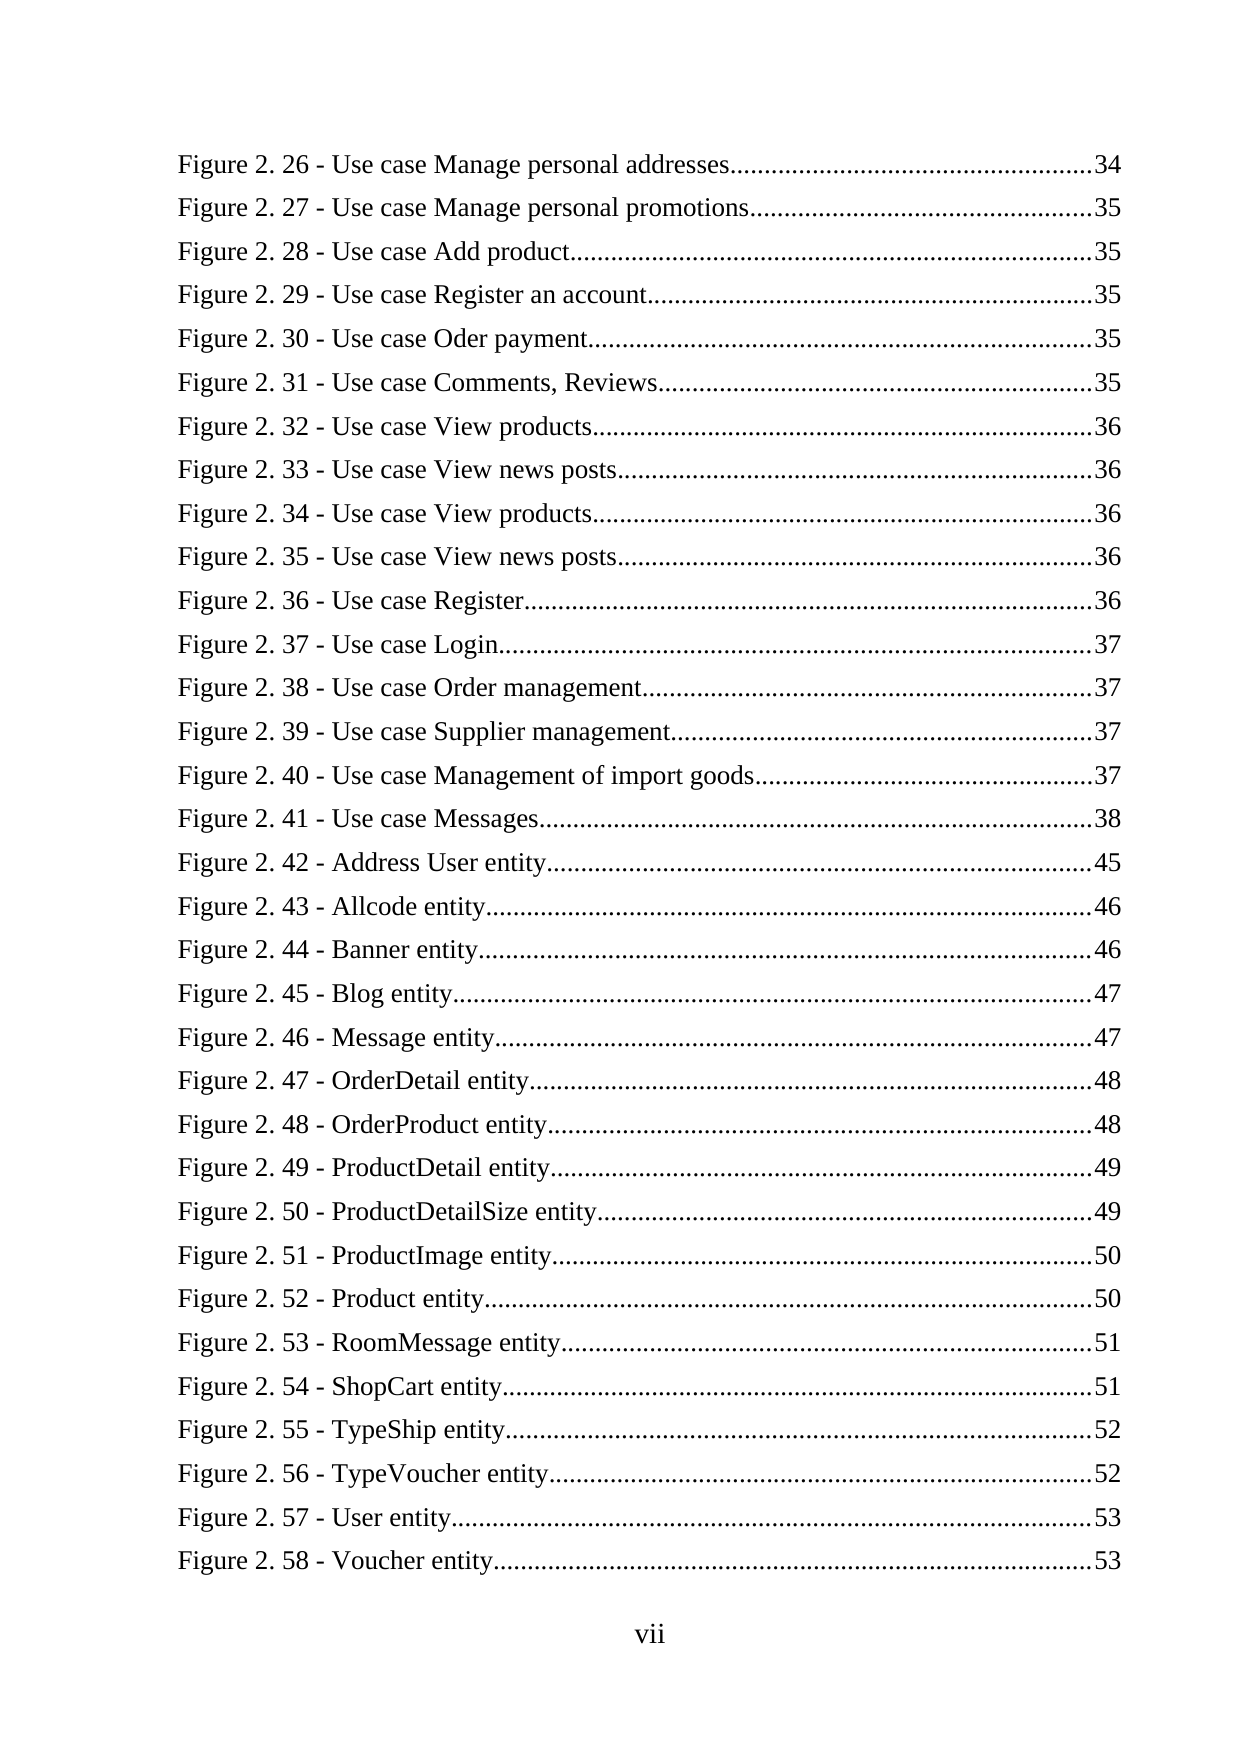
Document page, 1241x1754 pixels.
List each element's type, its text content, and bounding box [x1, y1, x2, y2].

text Figure 2. 37 - Use case Login 37 [177, 628, 1122, 659]
text Figure 2. 29 - Use case Register an account 35 [177, 279, 1122, 310]
text Figure 2. 50 - ProductDetailSize entity 49 [177, 1195, 1122, 1226]
text Figure 2. 35 - Use case View news posts 36 [177, 541, 1122, 572]
text Figure 2. 56 - TypeVoucher entity 52 [177, 1457, 1122, 1488]
text Figure 2. 48 - OrderProduct entity 48 [177, 1108, 1122, 1139]
text Figure 2. 58 - Voucher entity 53 [177, 1544, 1122, 1576]
text Figure 2. 43 - Allcode entity 46 [177, 890, 1122, 921]
text Figure 2. 31 - Use case Comments, Reviews 35 [177, 366, 1122, 397]
text Figure 2. 44 - Banner entity 46 [177, 933, 1122, 964]
text Figure 2. 42 - Address User entity 45 [177, 846, 1122, 877]
text Figure 2. 47 - OrderDetail entity 48 [177, 1064, 1122, 1095]
text Figure 2. 52 - Product entity 50 [177, 1282, 1122, 1314]
text Figure 2. 27 - Use case Manage personal promotions 35 [177, 191, 1122, 222]
text Figure 2. 54 - ShopCart entity 51 [177, 1370, 1122, 1401]
text Figure 2. 51 - ProductImage entity 50 [177, 1239, 1122, 1270]
text Figure 2. 34 - Use case View products 36 [177, 497, 1122, 528]
text Figure 2. 49 - ProductDetail entity 49 [177, 1152, 1122, 1183]
text Figure 2. 55 - TypeShip entity 52 [177, 1413, 1122, 1444]
text Figure 2. 40 - Use case Management of import goods 37 [177, 759, 1122, 790]
text Figure 2. 53 - RoomMessage entity 51 [177, 1326, 1122, 1357]
text Figure 2. 41 - Use case Messages 38 [177, 802, 1122, 833]
text Figure 2. 38 - Use case Order management 37 [177, 671, 1122, 703]
text Figure 2. 57 - User entity 53 [177, 1501, 1122, 1532]
text Figure 2. 28 - Use case Add product 35 [177, 235, 1122, 266]
text Figure 2. 36 - Use case Register 36 [177, 584, 1122, 615]
text Figure 2. 45 - Blog entity 47 [177, 977, 1122, 1008]
text Figure 2. 30 - Use case Oder payment 35 [177, 322, 1122, 353]
text Figure 2. 39 - Use case Supplier management 37 [177, 715, 1122, 746]
text Figure 2. 32 - Use case View products 36 [177, 409, 1122, 441]
text Figure 2. 46 - Message entity 47 [177, 1021, 1122, 1052]
text Figure 2. 26 - Use case Manage personal addresses 34 [177, 148, 1122, 179]
text Figure 2. 33 - Use case View news posts 36 [177, 453, 1122, 484]
